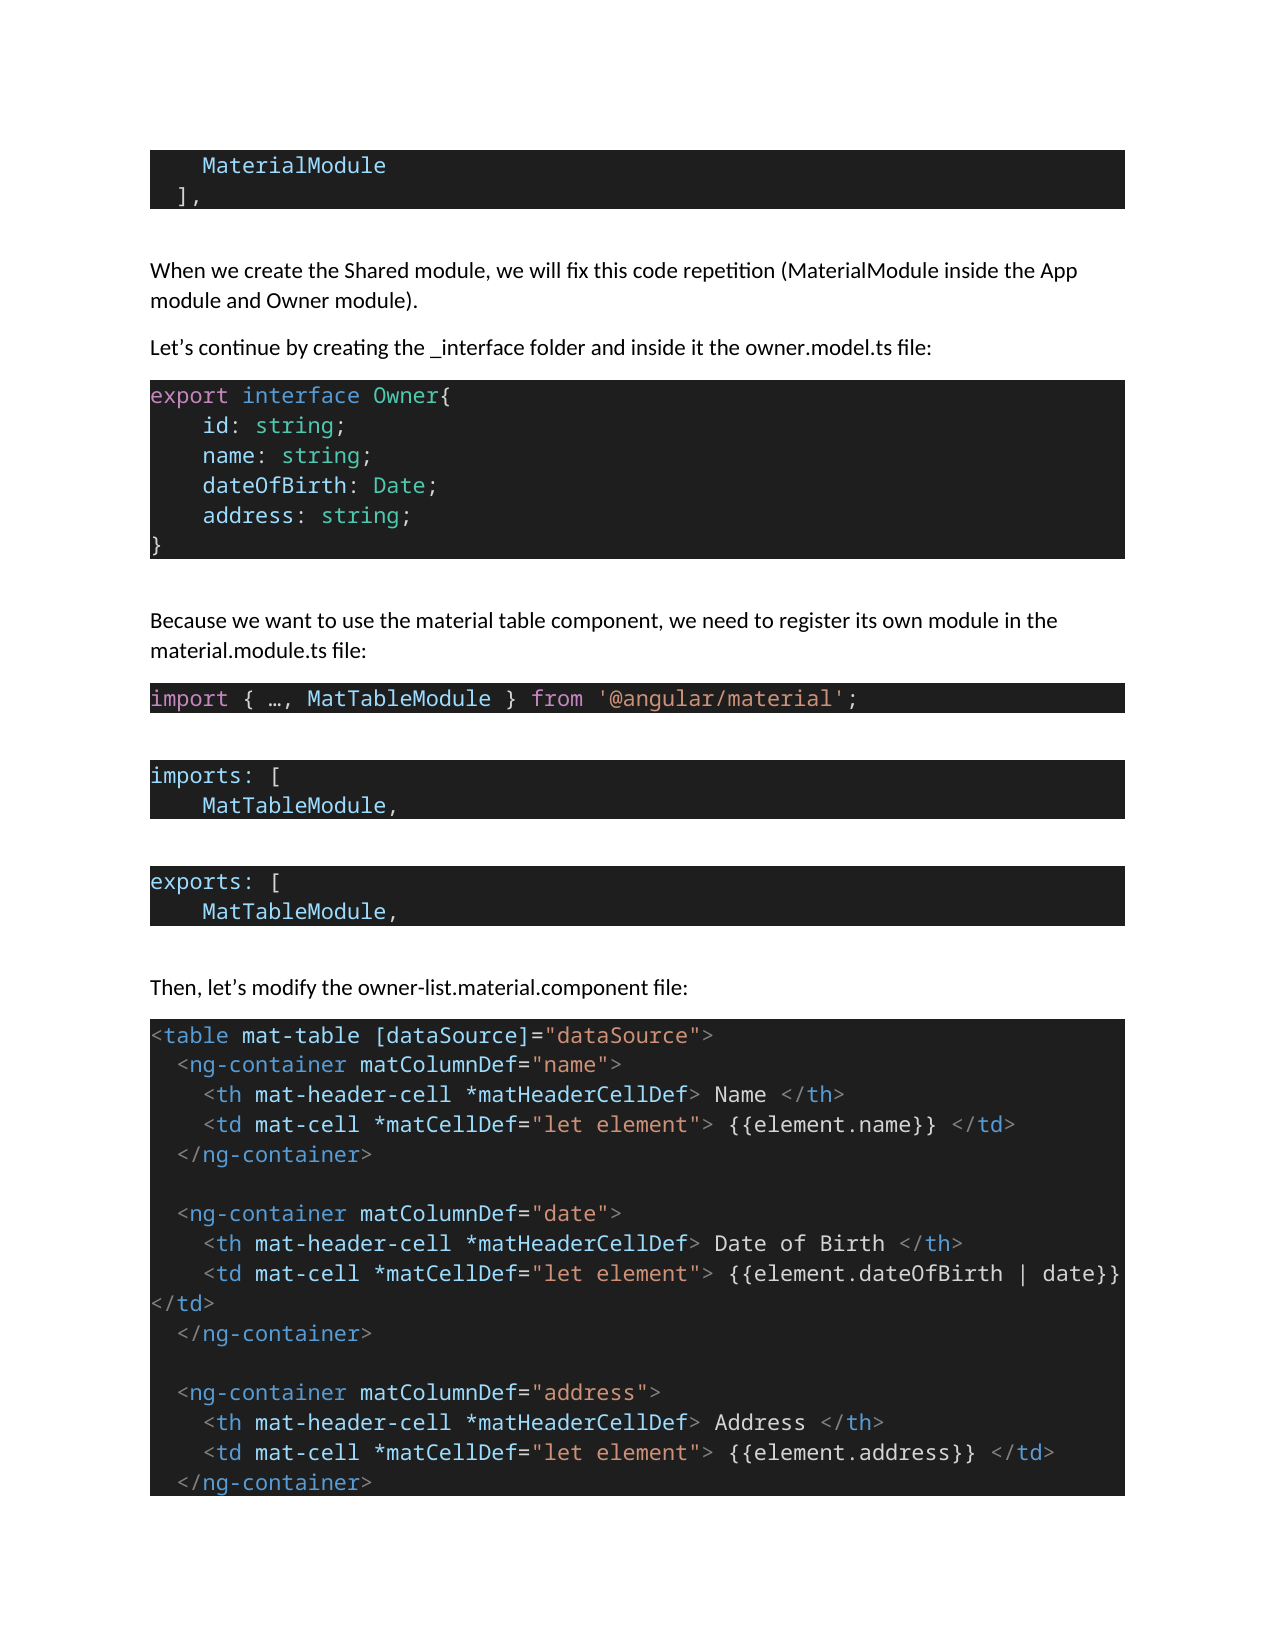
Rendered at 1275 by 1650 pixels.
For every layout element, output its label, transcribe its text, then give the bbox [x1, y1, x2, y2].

text Let’s continue by creating the _interface folder and inside it the owner.model.ts file: [150, 333, 1125, 362]
text <ng-container matColumnDef="name"> [150, 1049, 1125, 1079]
text Because we want to use the material table component, we need to register its own module in the material.module.ts file: [150, 606, 1125, 664]
text </ng-container> [150, 1317, 1125, 1347]
text <ng-container matColumnDef="date"> [150, 1198, 1125, 1228]
text <th mat-header-cell *matHeaderCellDef> Address </th> [150, 1407, 1125, 1437]
text <td mat-cell *matCellDef="let element"> {{element.address}} </td> [150, 1437, 1125, 1466]
text id: string; [150, 410, 1125, 440]
text <td mat-cell *matCellDef="let element"> {{element.name}} </td> [150, 1109, 1125, 1139]
text MaterialModule [150, 150, 1125, 180]
text dateOfBirth: Date; [150, 470, 1125, 499]
text ], [150, 180, 1125, 209]
text MatTableModule, [150, 896, 1125, 926]
text <table mat-table [dataSource]="dataSource"> [150, 1019, 1125, 1049]
text Then, let’s modify the owner-list.material.component file: [150, 973, 1125, 1001]
text name: string; [150, 440, 1125, 470]
text <td mat-cell *matCellDef="let element"> {{element.dateOfBirth | date}} </td> [150, 1258, 1125, 1317]
text import { …, MatTableModule } from '@angular/material'; [150, 683, 1125, 713]
text <th mat-header-cell *matHeaderCellDef> Name </th> [150, 1079, 1125, 1109]
text address: string; [150, 499, 1125, 529]
text <th mat-header-cell *matHeaderCellDef> Date of Birth </th> [150, 1228, 1125, 1258]
text exports: [ [150, 866, 1125, 896]
text } [150, 529, 1125, 559]
text When we create the Shared module, we will fix this code repetition (MaterialModule inside the App module and Owner module). [150, 256, 1125, 315]
text <ng-container matColumnDef="address"> [150, 1377, 1125, 1407]
text </ng-container> [150, 1139, 1125, 1168]
text imports: [ [150, 760, 1125, 789]
text </ng-container> [150, 1466, 1125, 1496]
text MatTableModule, [150, 789, 1125, 819]
text export interface Owner{ [150, 380, 1125, 410]
